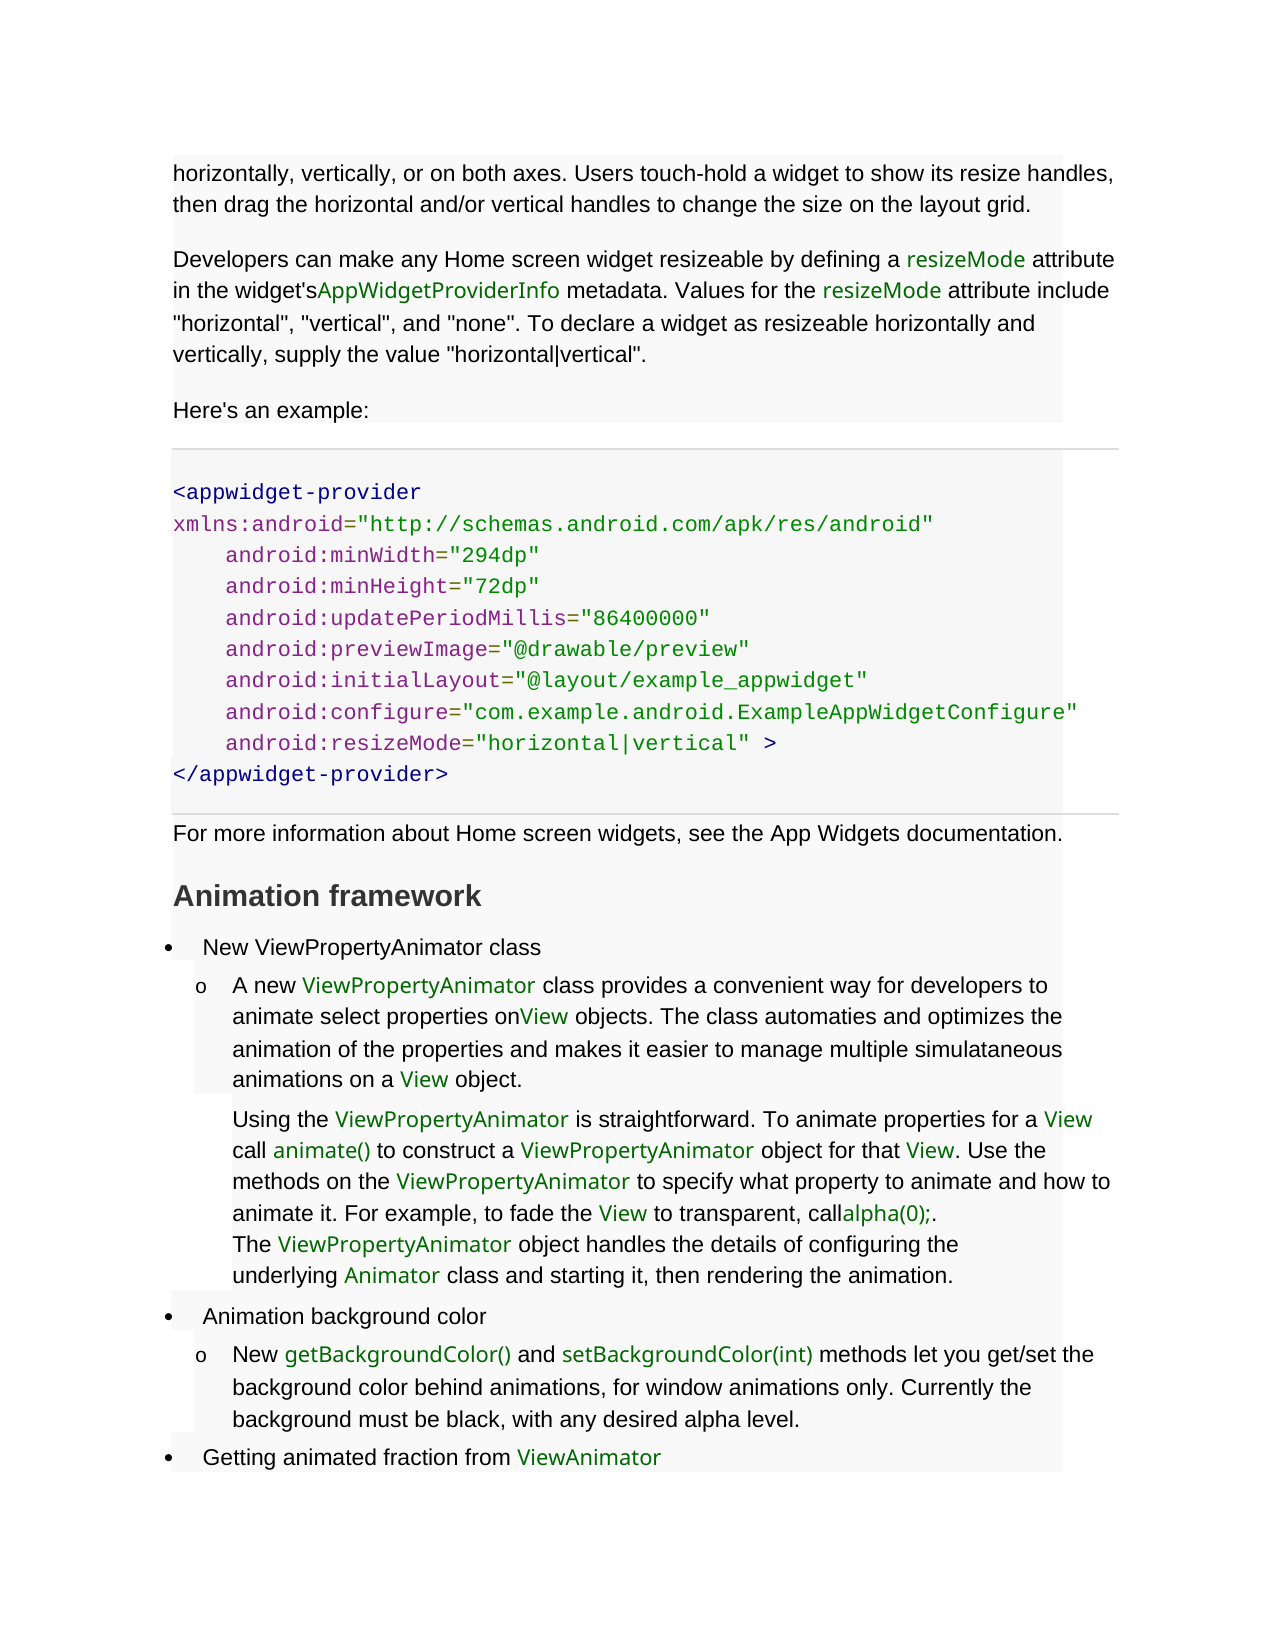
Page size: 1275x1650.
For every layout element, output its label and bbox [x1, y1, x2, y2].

table_cell [88, 150, 1062, 1484]
